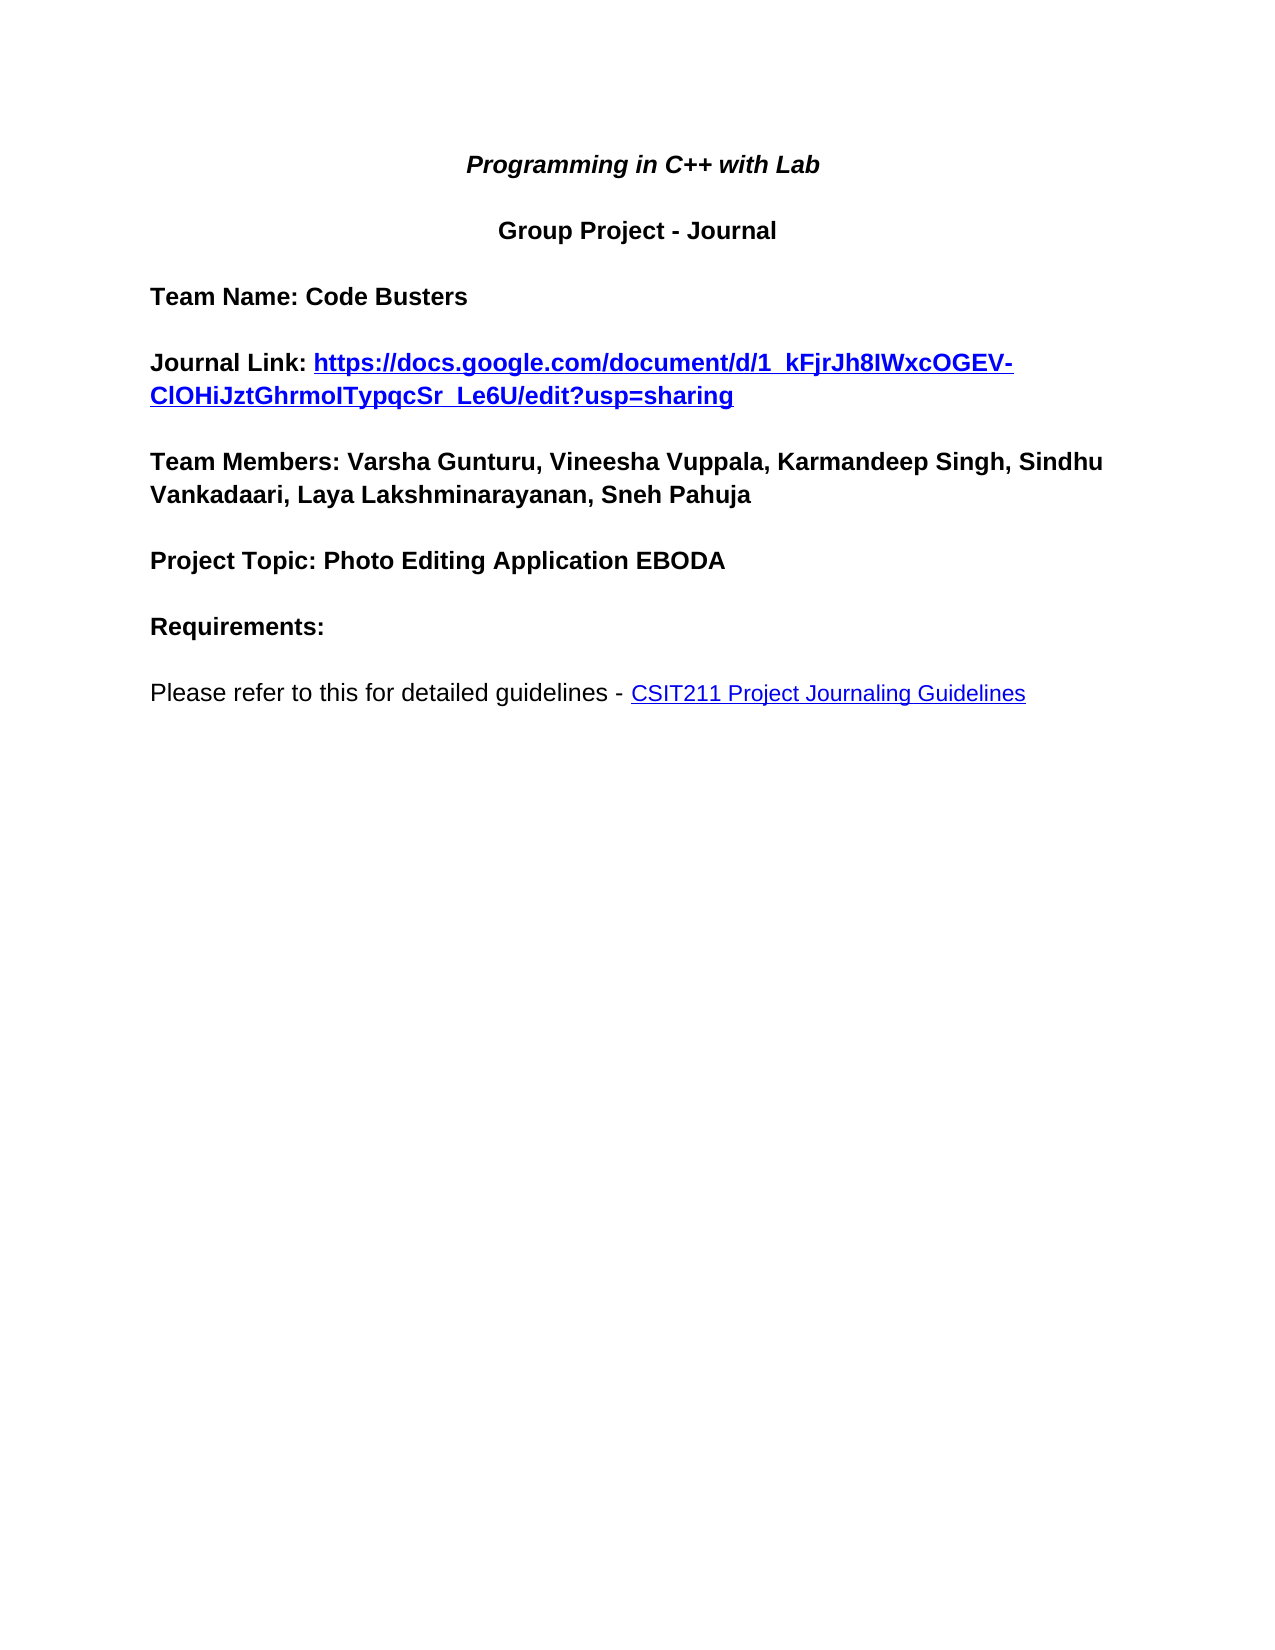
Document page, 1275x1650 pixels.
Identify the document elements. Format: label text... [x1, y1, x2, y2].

text Team Name: Code Busters [150, 282, 1125, 311]
text Project Topic: Photo Editing Application EBODA [150, 546, 1125, 575]
text Please refer to this for detailed guidelines - CSIT211 Project Journaling Guidelines [150, 678, 1125, 707]
text Requirements: [150, 612, 1125, 641]
text Team Members: Varsha Gunturu, Vineesha Vuppala, Karmandeep Singh, Sindhu Vankadaari, Laya Lakshminarayanan, Sneh Pahuja [150, 447, 1125, 509]
text Journal Link: https://docs.google.com/document/d/1_kFjrJh8IWxcOGEV-ClOHiJztGhrmoITypqcSr_Le6U/edit?usp=sharing [150, 348, 1125, 410]
text Programming in C++ with Lab Group Project - Journal [150, 150, 1125, 245]
